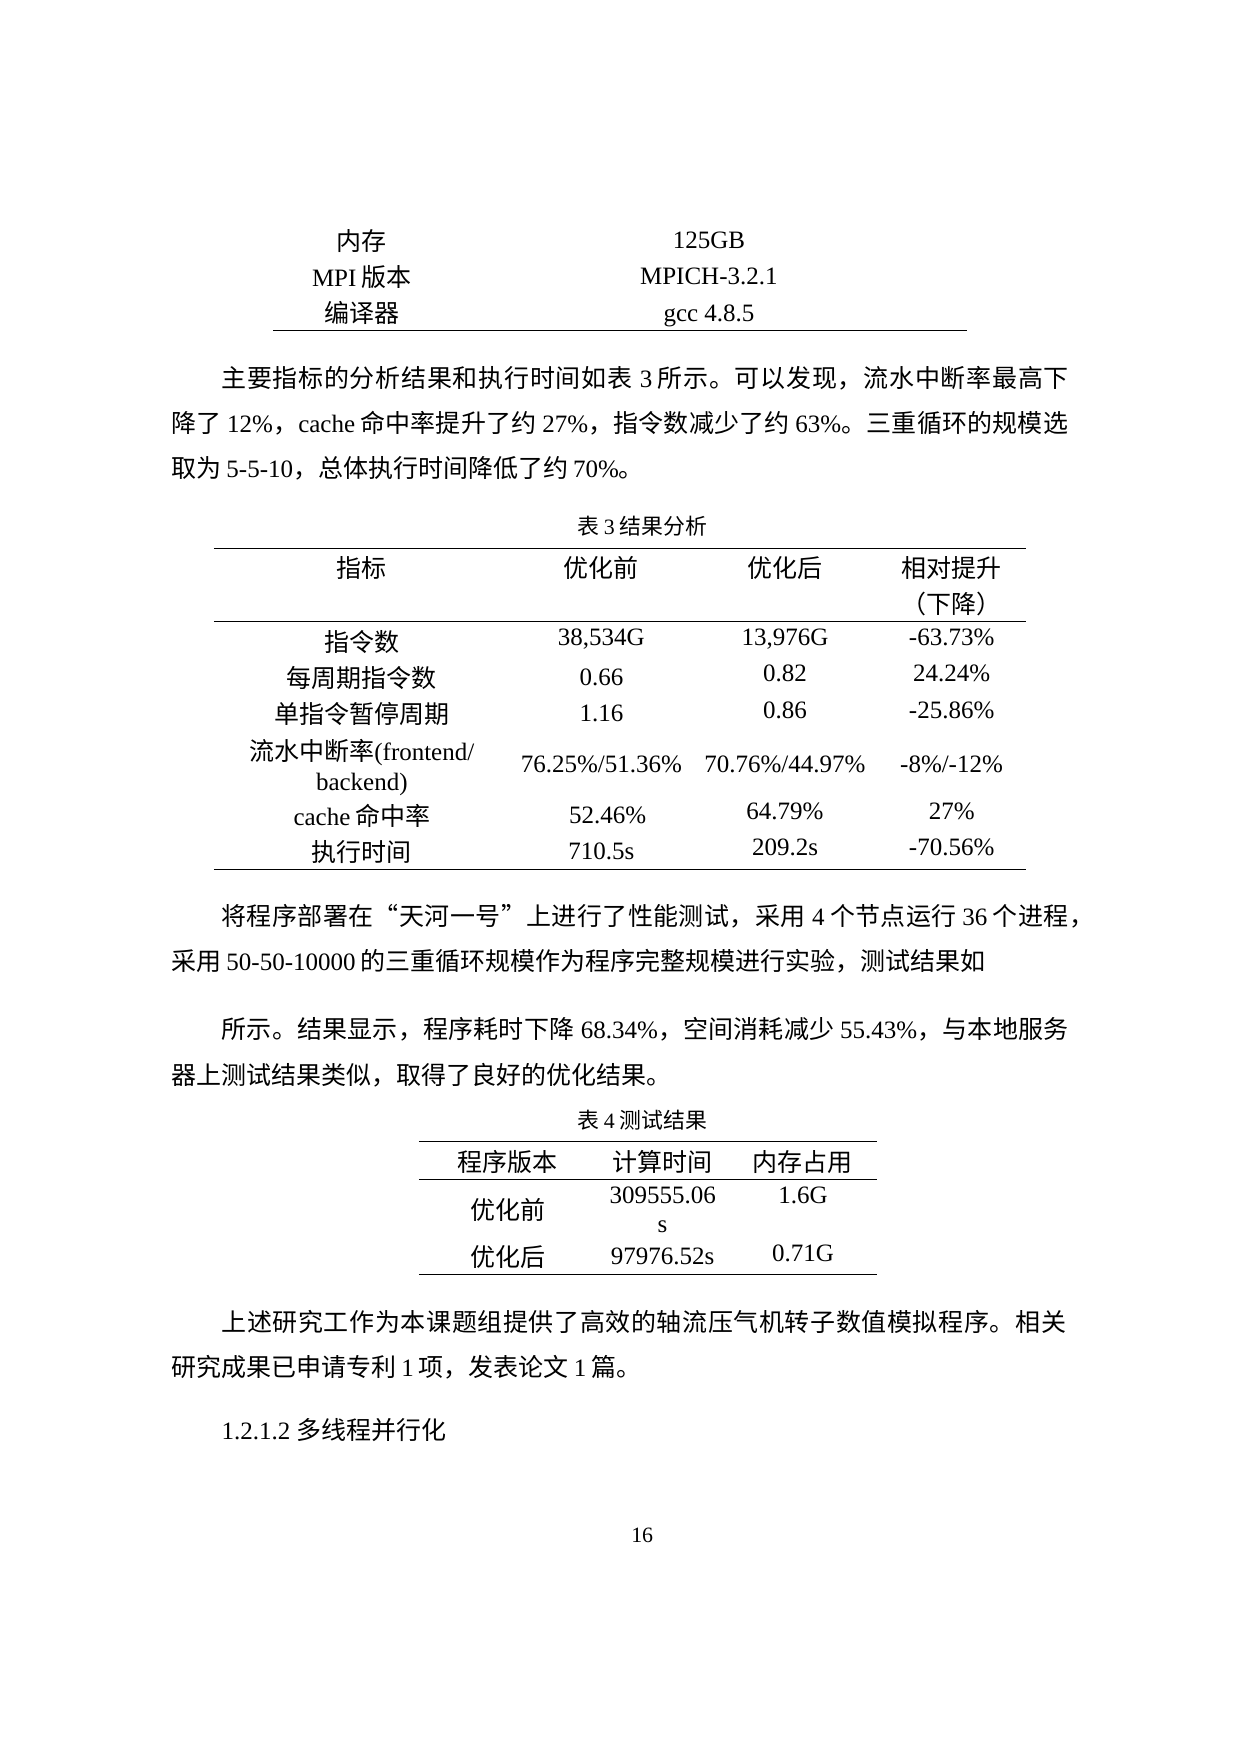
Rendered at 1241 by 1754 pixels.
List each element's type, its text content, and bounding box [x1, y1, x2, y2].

table_header 计算时间 [596, 1142, 729, 1178]
text 上述研究工作为本课题组提供了高效的轴流压气机转子数值模拟程序。相关研究成果已申请专利1项，发表论文1篇。 [171, 1297, 1069, 1388]
table_cell -8%/-12% [877, 731, 1026, 796]
text 表 4 测试结果 [171, 1096, 1069, 1141]
table_cell 13,976G [693, 622, 877, 658]
table_cell 0.82 [693, 659, 877, 695]
text 将程序部署在“天河一号”上进行了性能测试，采用4个节点运行36个进程，采用50-50-10000的三重循环规模作为程序完整规模进行实验，测试结果如 [171, 892, 1069, 983]
table_cell 710.5s [509, 832, 693, 868]
table_cell 优化后 [419, 1238, 596, 1274]
text 表 3 结果分析 [171, 502, 1069, 548]
table_cell 309555.06s [596, 1180, 729, 1238]
table_cell 0.86 [693, 695, 877, 731]
table_cell 指令数 [214, 622, 509, 658]
table_cell 64.79% [693, 796, 877, 832]
table_cell 流水中断率(frontend/backend) [214, 731, 509, 796]
table_cell 209.2s [693, 832, 877, 868]
table_cell 0.71G [729, 1238, 877, 1274]
table_cell 52.46% [509, 796, 693, 832]
table_cell -25.86% [877, 695, 1026, 731]
table_cell 76.25%/51.36% [509, 731, 693, 796]
table_cell 执行时间 [214, 832, 509, 868]
table_cell 24.24% [877, 659, 1026, 695]
table_header 内存占用 [729, 1142, 877, 1178]
text 1.2.1.2 多线程并行化 [171, 1411, 1069, 1447]
table_cell gcc 4.8.5 [450, 294, 967, 330]
table_header 优化前 [509, 549, 693, 621]
table_cell 38,534G [509, 622, 693, 658]
table_cell 27% [877, 796, 1026, 832]
table_header 程序版本 [419, 1142, 596, 1178]
table_header 相对提升（下降） [877, 549, 1026, 621]
table_cell 每周期指令数 [214, 659, 509, 695]
table_cell -63.73% [877, 622, 1026, 658]
table_cell 1.6G [729, 1180, 877, 1238]
table_cell -70.56% [877, 832, 1026, 868]
table_cell cache命中率 [214, 796, 509, 832]
table_cell 97976.52s [596, 1238, 729, 1274]
table_cell 70.76%/44.97% [693, 731, 877, 796]
table_cell 单指令暂停周期 [214, 695, 509, 731]
table_cell 1.16 [509, 695, 693, 731]
table_header 指标 [214, 549, 509, 621]
table_cell 内存 [273, 221, 450, 258]
text 表 4所示。结果显示，程序耗时下降68.34%，空间消耗减少55.43%，与本地服务器上测试结果类似，取得了良好的优化结果。 [171, 1005, 1069, 1096]
table_cell 编译器 [273, 294, 450, 330]
table_header 优化后 [693, 549, 877, 621]
text 主要指标的分析结果和执行时间如表 3所示。可以发现，流水中断率最高下降了12%，cache命中率提升了约27%，指令数减少了约63%。三重循环的规模选取为5-5-10，总体执行时间降低了约70%。 [171, 354, 1069, 490]
table_cell 优化前 [419, 1180, 596, 1238]
table_cell 125GB [450, 221, 967, 258]
table_cell 0.66 [509, 659, 693, 695]
table_cell MPI版本 [273, 258, 450, 294]
table_cell MPICH-3.2.1 [450, 258, 967, 294]
